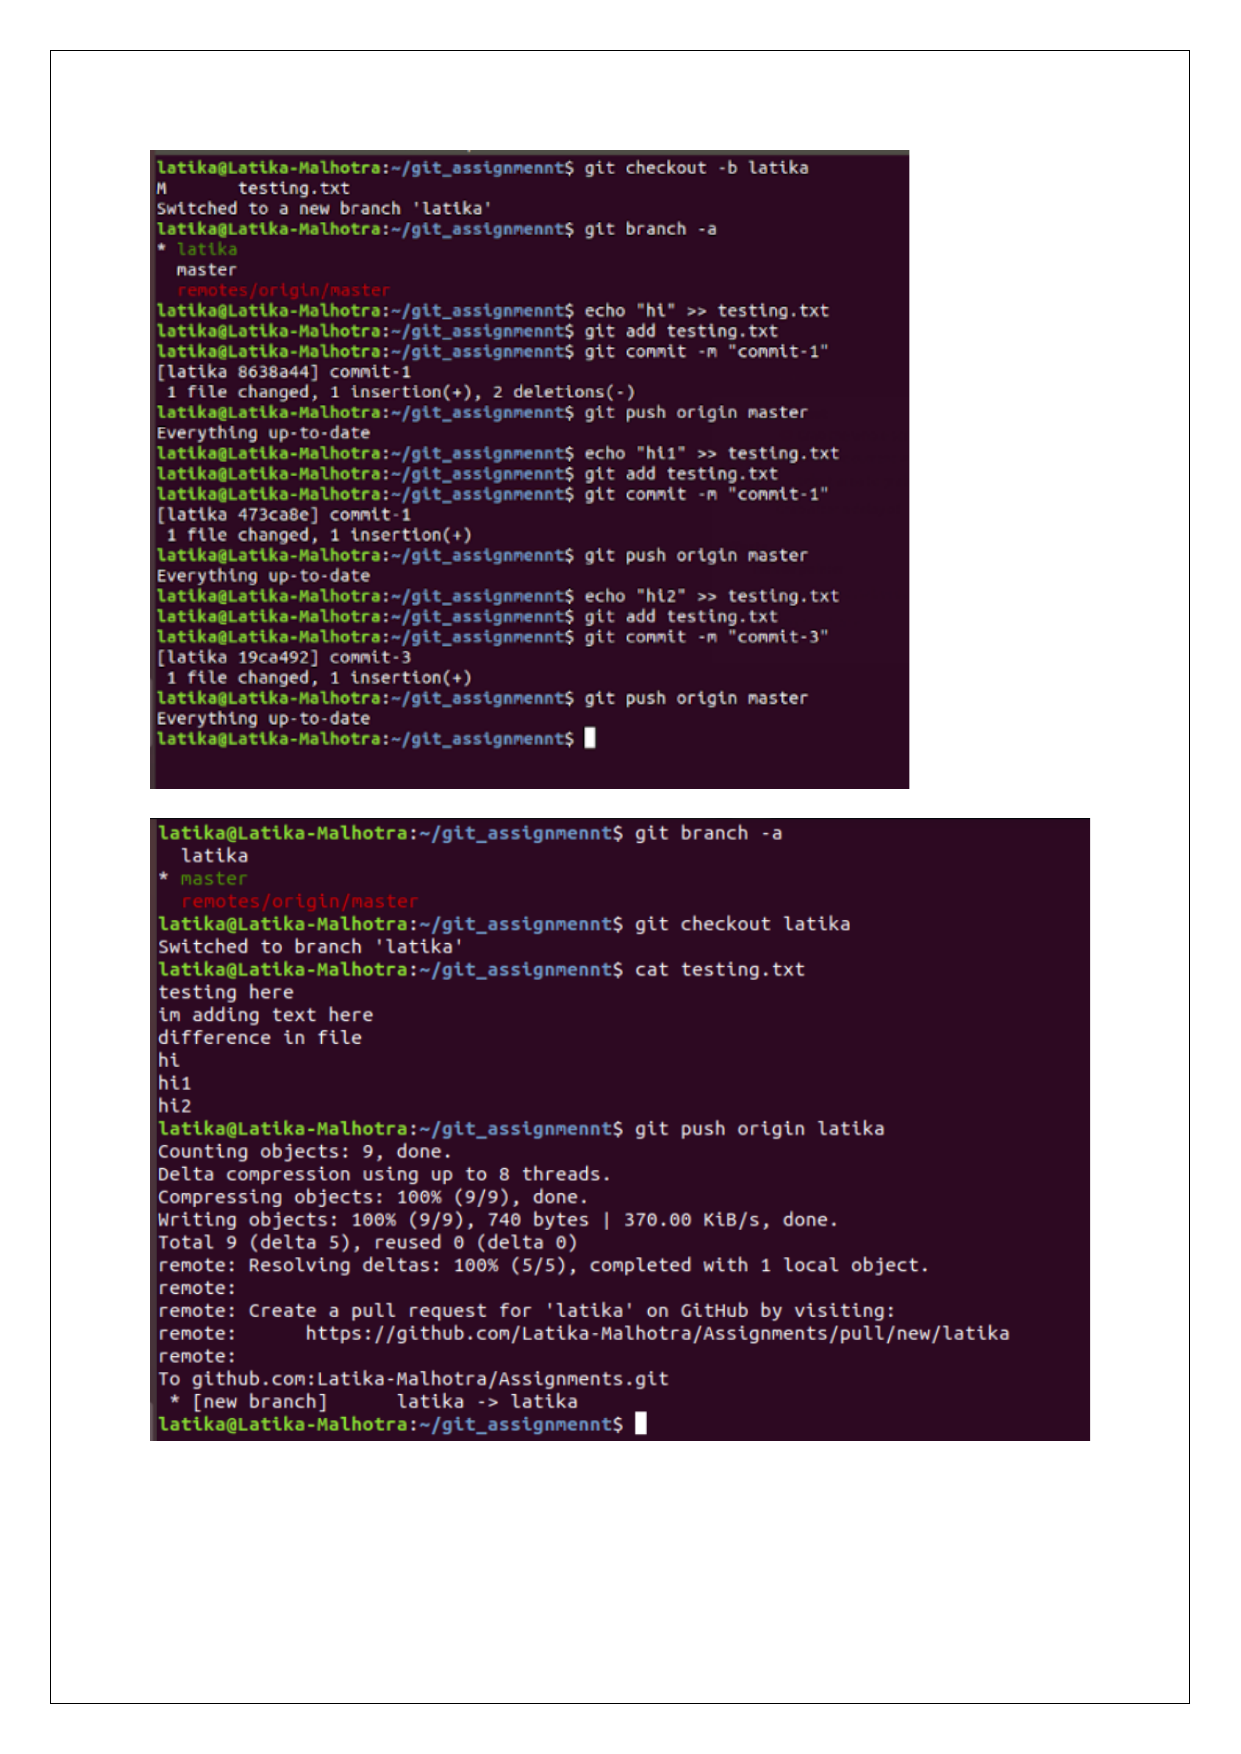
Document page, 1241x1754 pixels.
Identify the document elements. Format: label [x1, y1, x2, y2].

picture [150, 150, 910, 789]
picture [150, 818, 1091, 1441]
